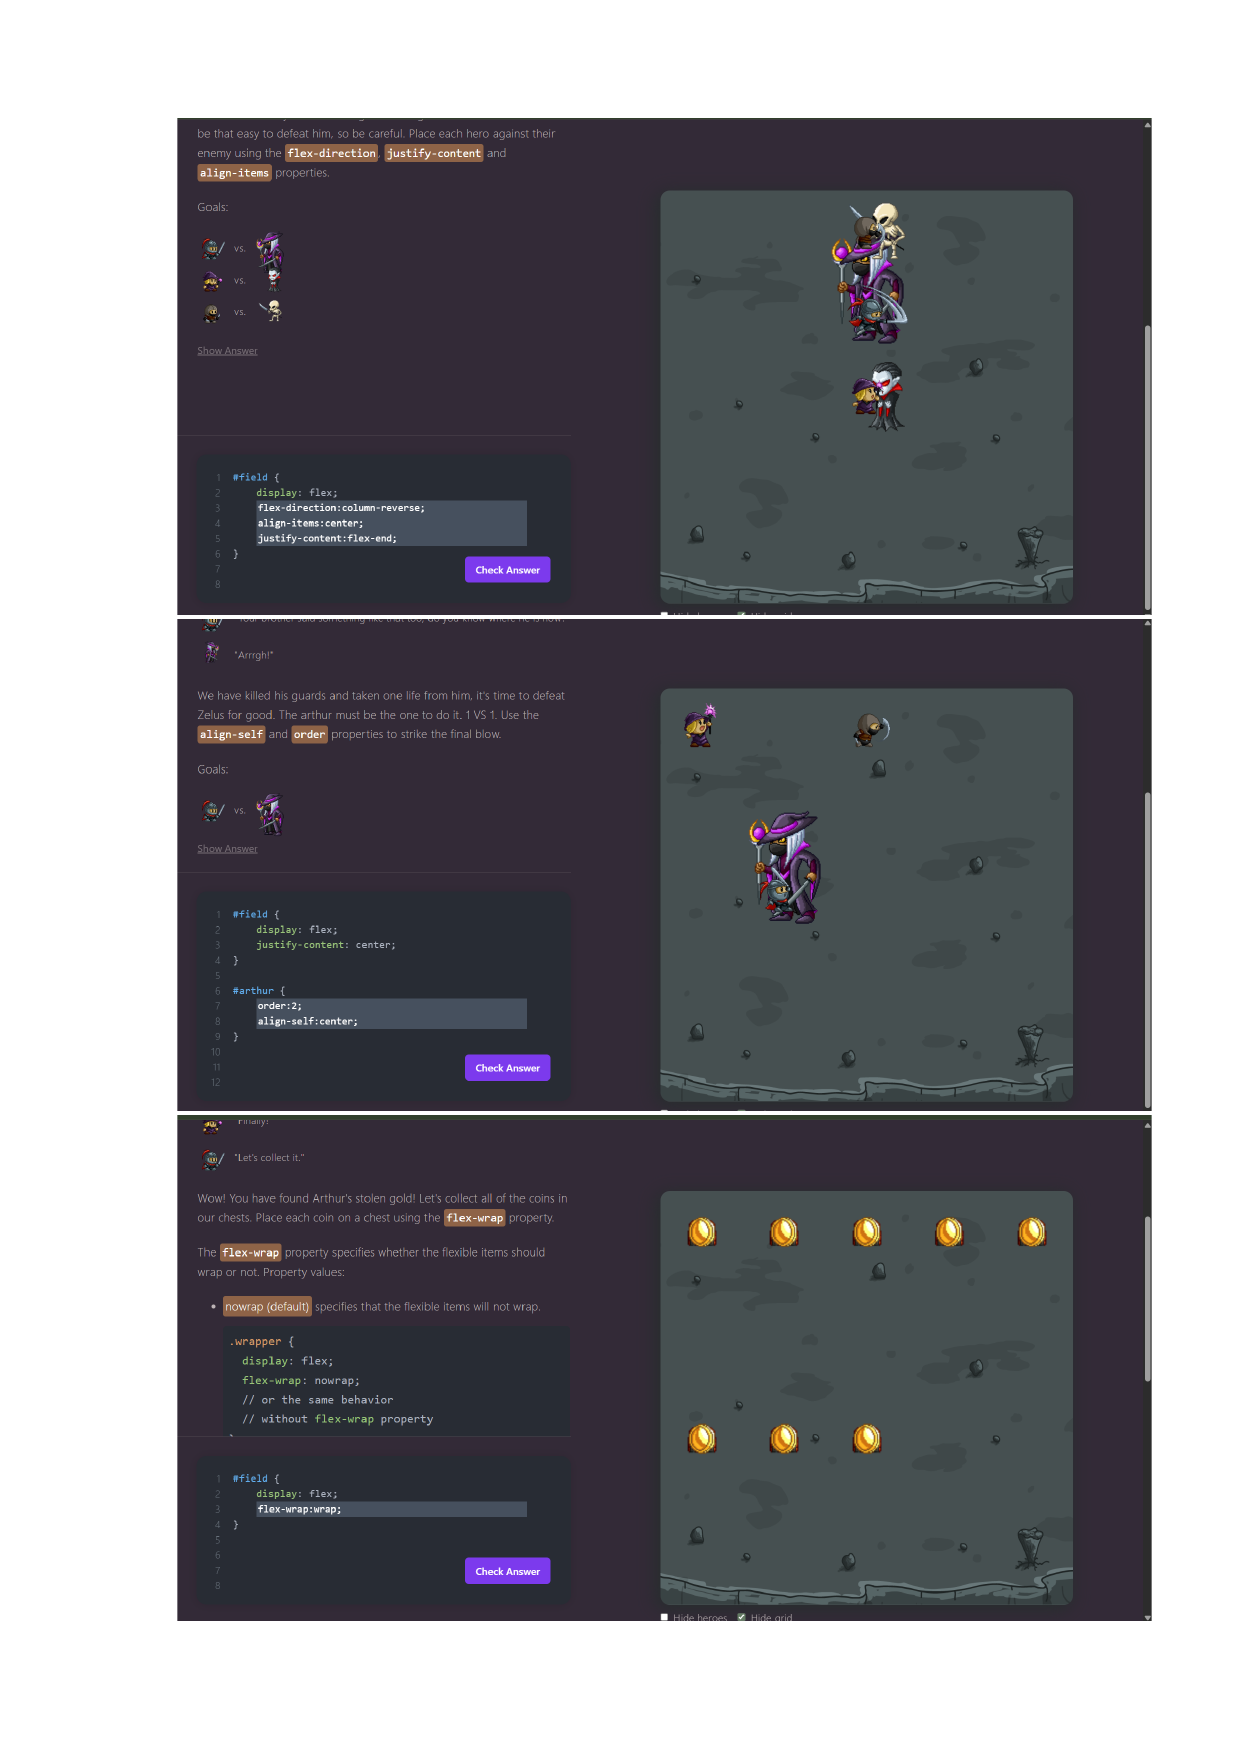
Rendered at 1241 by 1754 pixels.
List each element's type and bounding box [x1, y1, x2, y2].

picture [177, 619, 1152, 1111]
picture [177, 1115, 1152, 1621]
picture [177, 118, 1152, 615]
